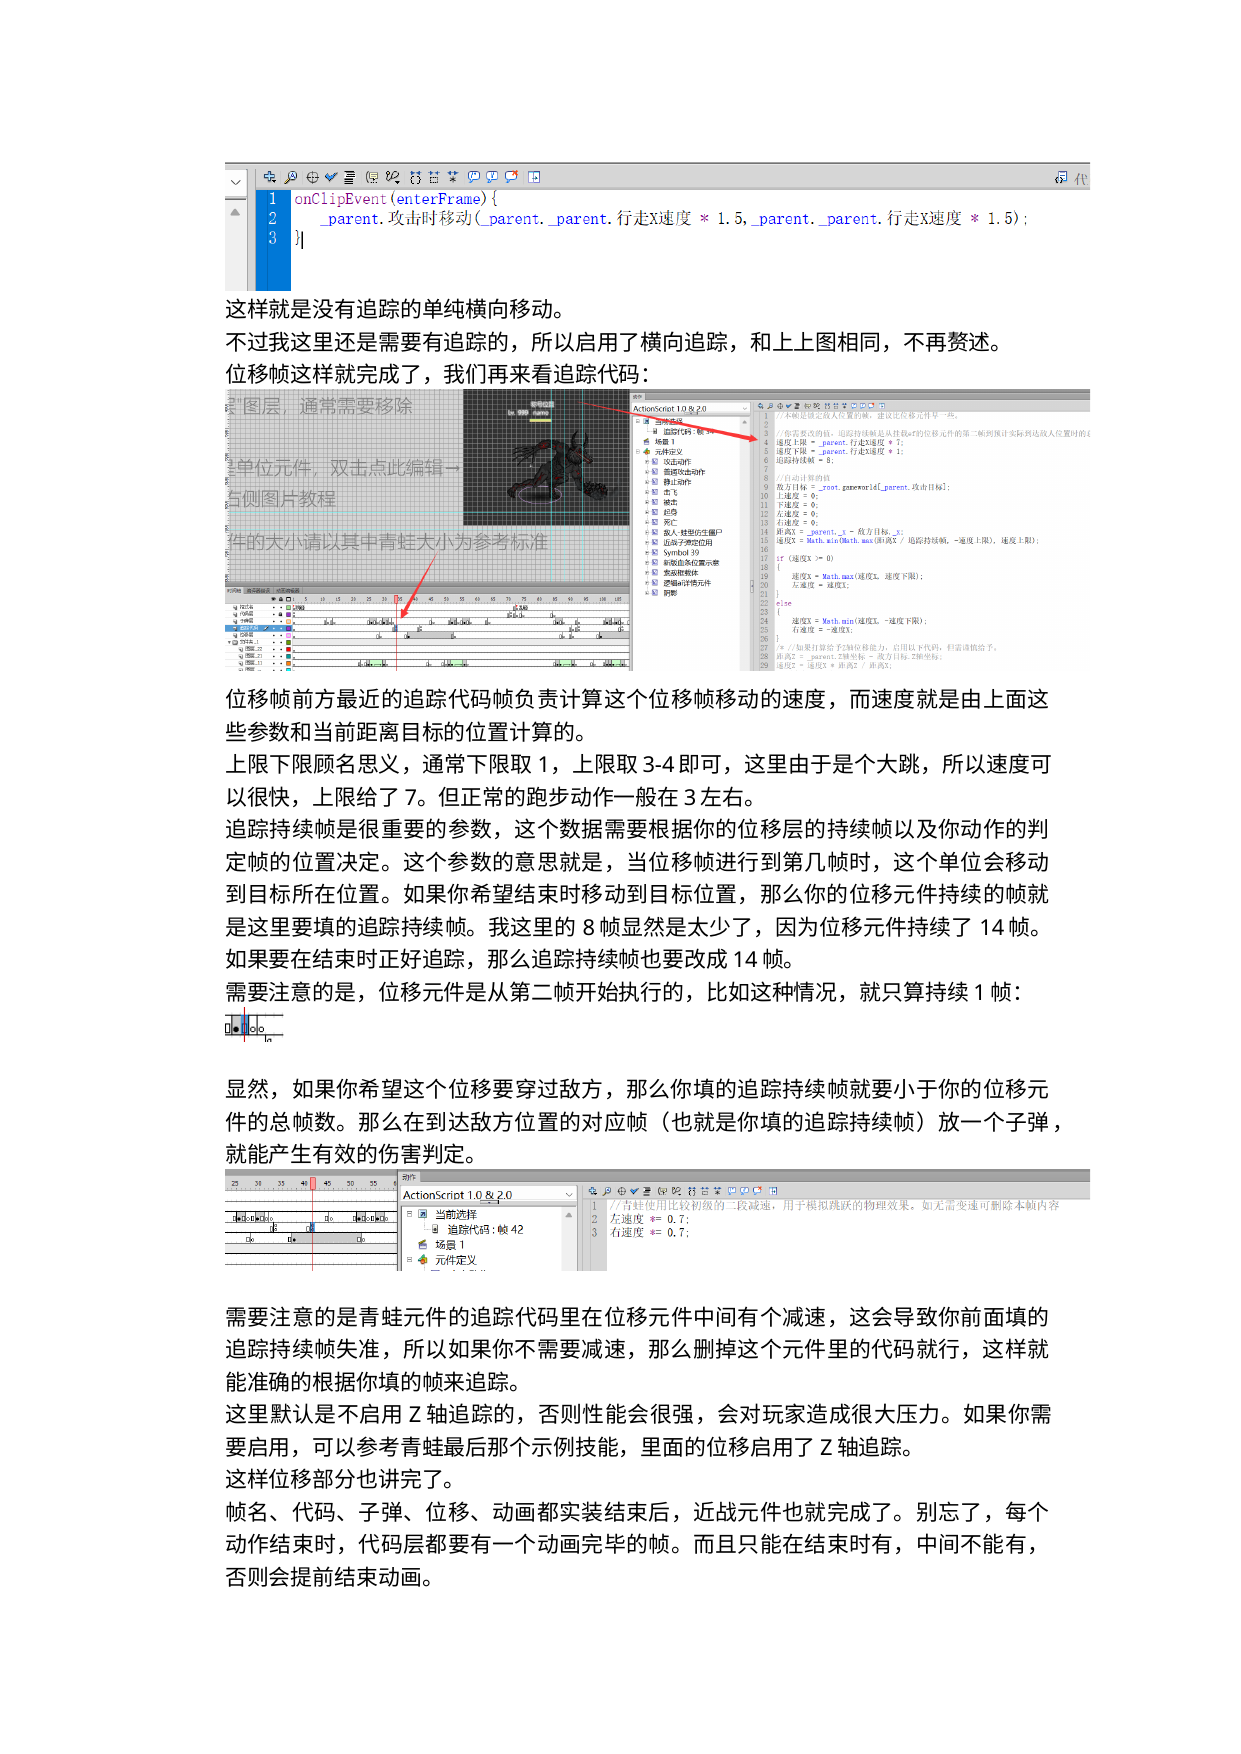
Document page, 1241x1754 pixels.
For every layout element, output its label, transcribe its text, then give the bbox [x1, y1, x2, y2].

list 位移帧这样就完成了，我们再来看追踪代码： [225, 357, 1053, 389]
list 显然，如果你希望这个位移要穿过敌方，那么你填的追踪持续帧就要小于你的位移元件的总帧数。那么在到达敌方位置的对应帧（也就是你填的追踪持续帧）放一个子弹，就能产生有效的伤害判定。 [225, 1072, 1053, 1169]
picture [225, 1007, 284, 1042]
list 帧名、代码、子弹、位移、动画都实装结束后，近战元件也就完成了。别忘了，每个动作结束时，代码层都要有一个动画完毕的帧。而且只能在结束时有，中间不能有，否则会提前结束动画。 [225, 1494, 1053, 1592]
list 需要注意的是，位移元件是从第二帧开始执行的，比如这种情况，就只算持续1帧： [225, 974, 1053, 1007]
list 位移帧前方最近的追踪代码帧负责计算这个位移帧移动的速度，而速度就是由上面这些参数和当前距离目标的位置计算的。 [225, 682, 1053, 747]
list 需要注意的是青蛙元件的追踪代码里在位移元件中间有个减速，这会导致你前面填的追踪持续帧失准，所以如果你不需要减速，那么删掉这个元件里的代码就行，这样就能准确的根据你填的帧来追踪。 [225, 1299, 1053, 1397]
list 上限下限顾名思义，通常下限取1，上限取3-4即可，这里由于是个大跳，所以速度可以很快，上限给了7。但正常的跑步动作一般在3左右。 [225, 747, 1053, 812]
list 这样位移部分也讲完了。 [225, 1462, 1053, 1494]
list 这样就是没有追踪的单纯横向移动。 [225, 292, 1053, 324]
picture [225, 1169, 1091, 1271]
picture [225, 389, 1091, 671]
list 追踪持续帧是很重要的参数，这个数据需要根据你的位移层的持续帧以及你动作的判定帧的位置决定。这个参数的意思就是，当位移帧进行到第几帧时，这个单位会移动到目标所在位置。如果你希望结束时移动到目标位置，那么你的位移元件持续的帧就是这里要填的追踪持续帧。我这里的8帧显然是太少了，因为位移元件持续了14帧。如果要在结束时正好追踪，那么追踪持续帧也要改成14帧。 [225, 812, 1053, 974]
picture [225, 162, 1091, 291]
list 这里默认是不启用Z轴追踪的，否则性能会很强，会对玩家造成很大压力。如果你需要启用，可以参考青蛙最后那个示例技能，里面的位移启用了Z轴追踪。 [225, 1397, 1053, 1462]
list 不过我这里还是需要有追踪的，所以启用了横向追踪，和上上图相同，不再赘述。 [225, 324, 1053, 357]
